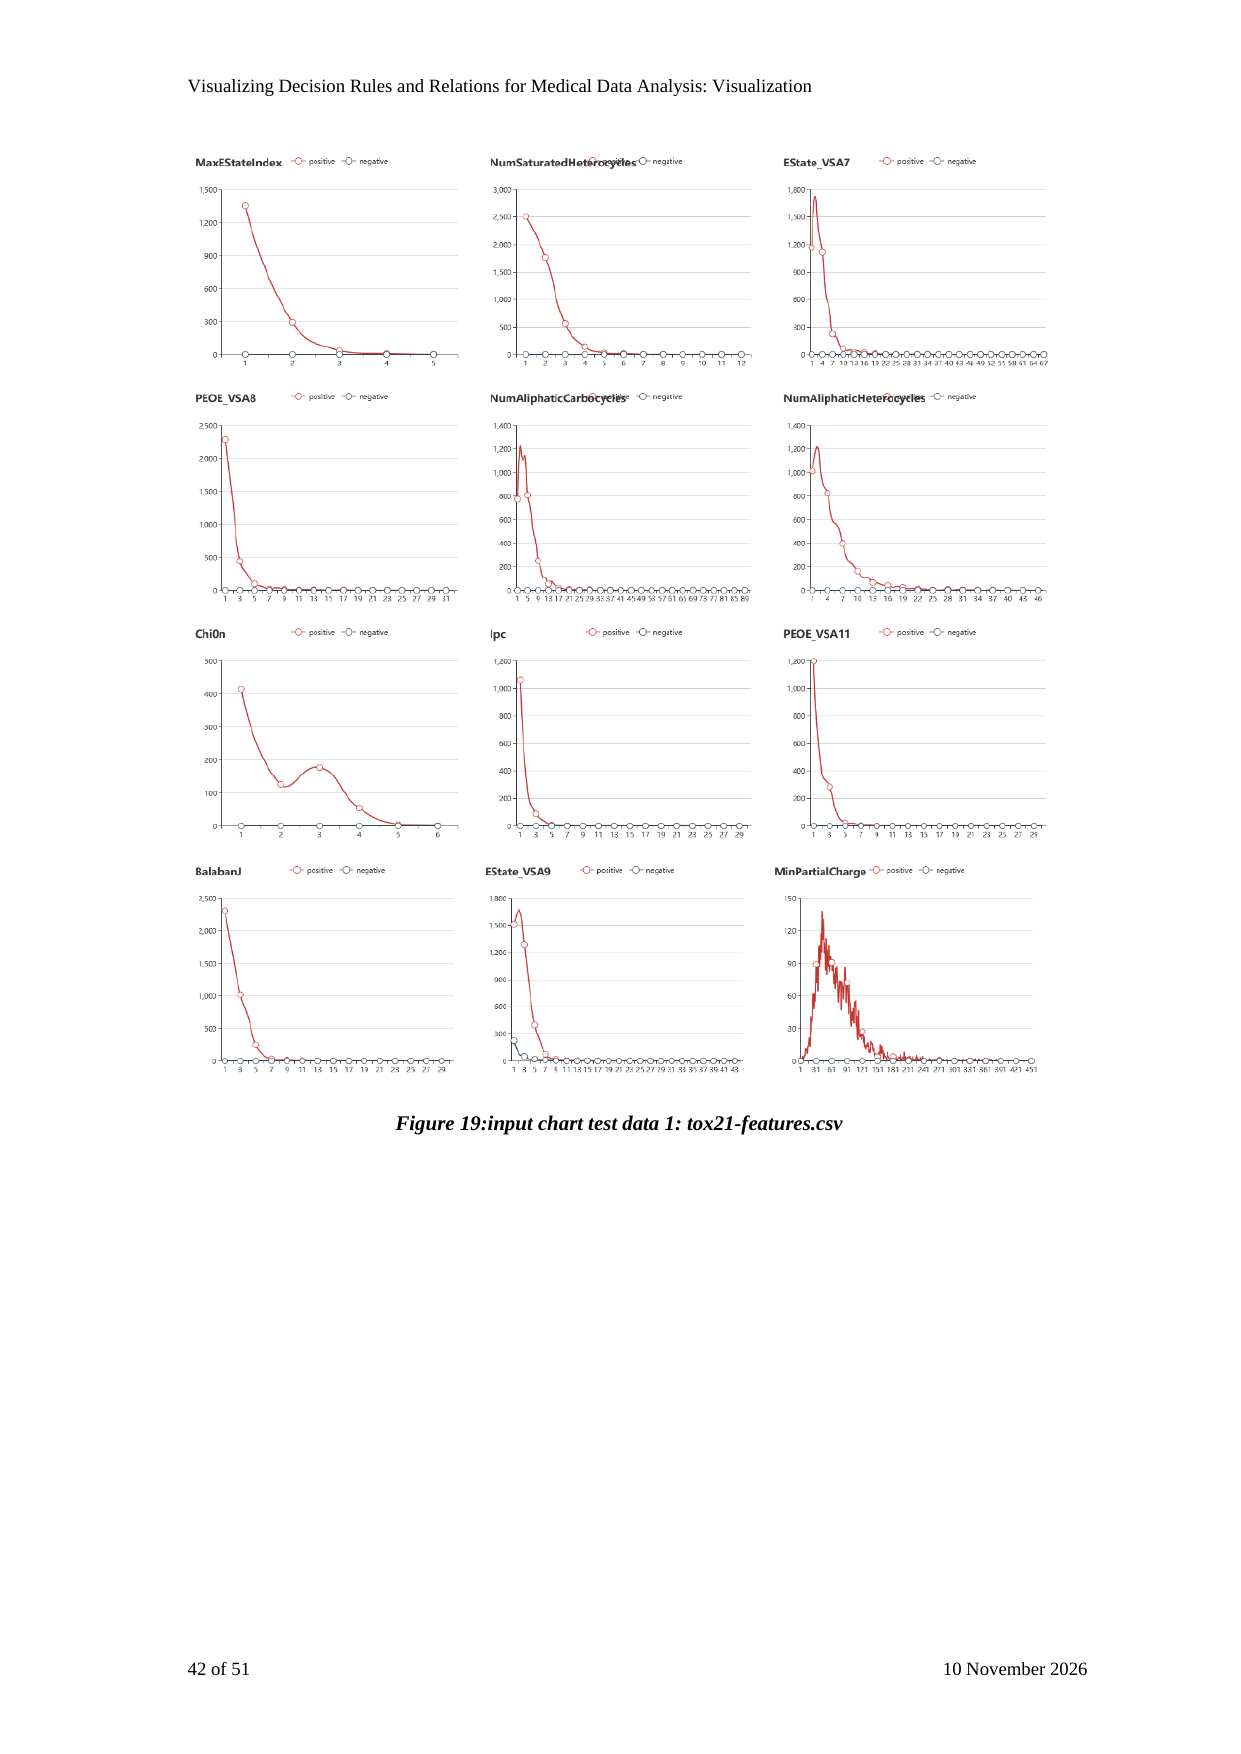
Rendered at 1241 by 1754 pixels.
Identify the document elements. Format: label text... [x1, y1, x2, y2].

picture [187, 150, 1053, 857]
text Figure 19:input chart test data 1: tox21-features.csv [187, 1111, 1053, 1135]
picture [187, 861, 1053, 1086]
